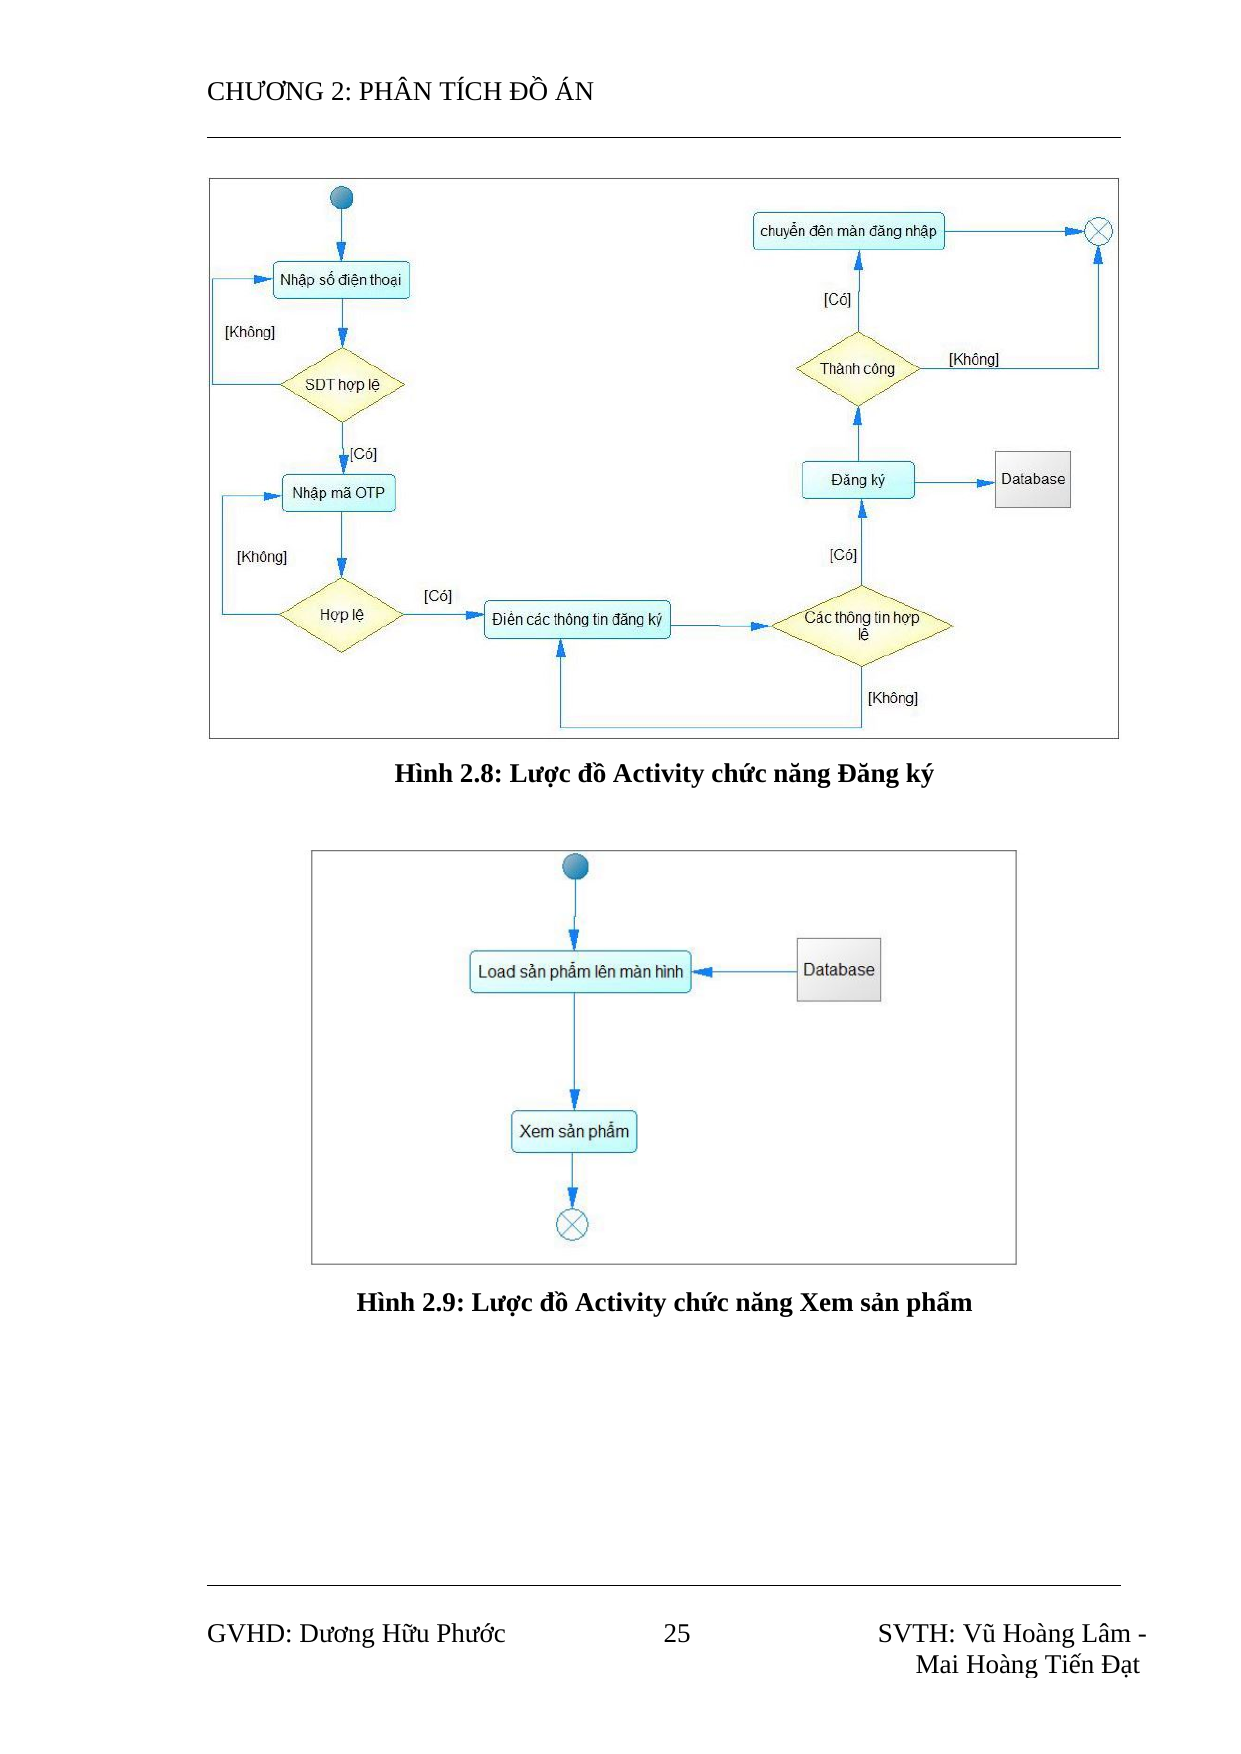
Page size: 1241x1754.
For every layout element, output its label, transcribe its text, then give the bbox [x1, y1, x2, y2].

picture [304, 850, 1025, 1271]
picture [206, 177, 1123, 742]
subtitle Hình 2.8: Lược đồ Activity chức năng Đăng ký [207, 757, 1122, 788]
subtitle Hình 2.9: Lược đồ Activity chức năng Xem sản phẩm [207, 1286, 1122, 1318]
